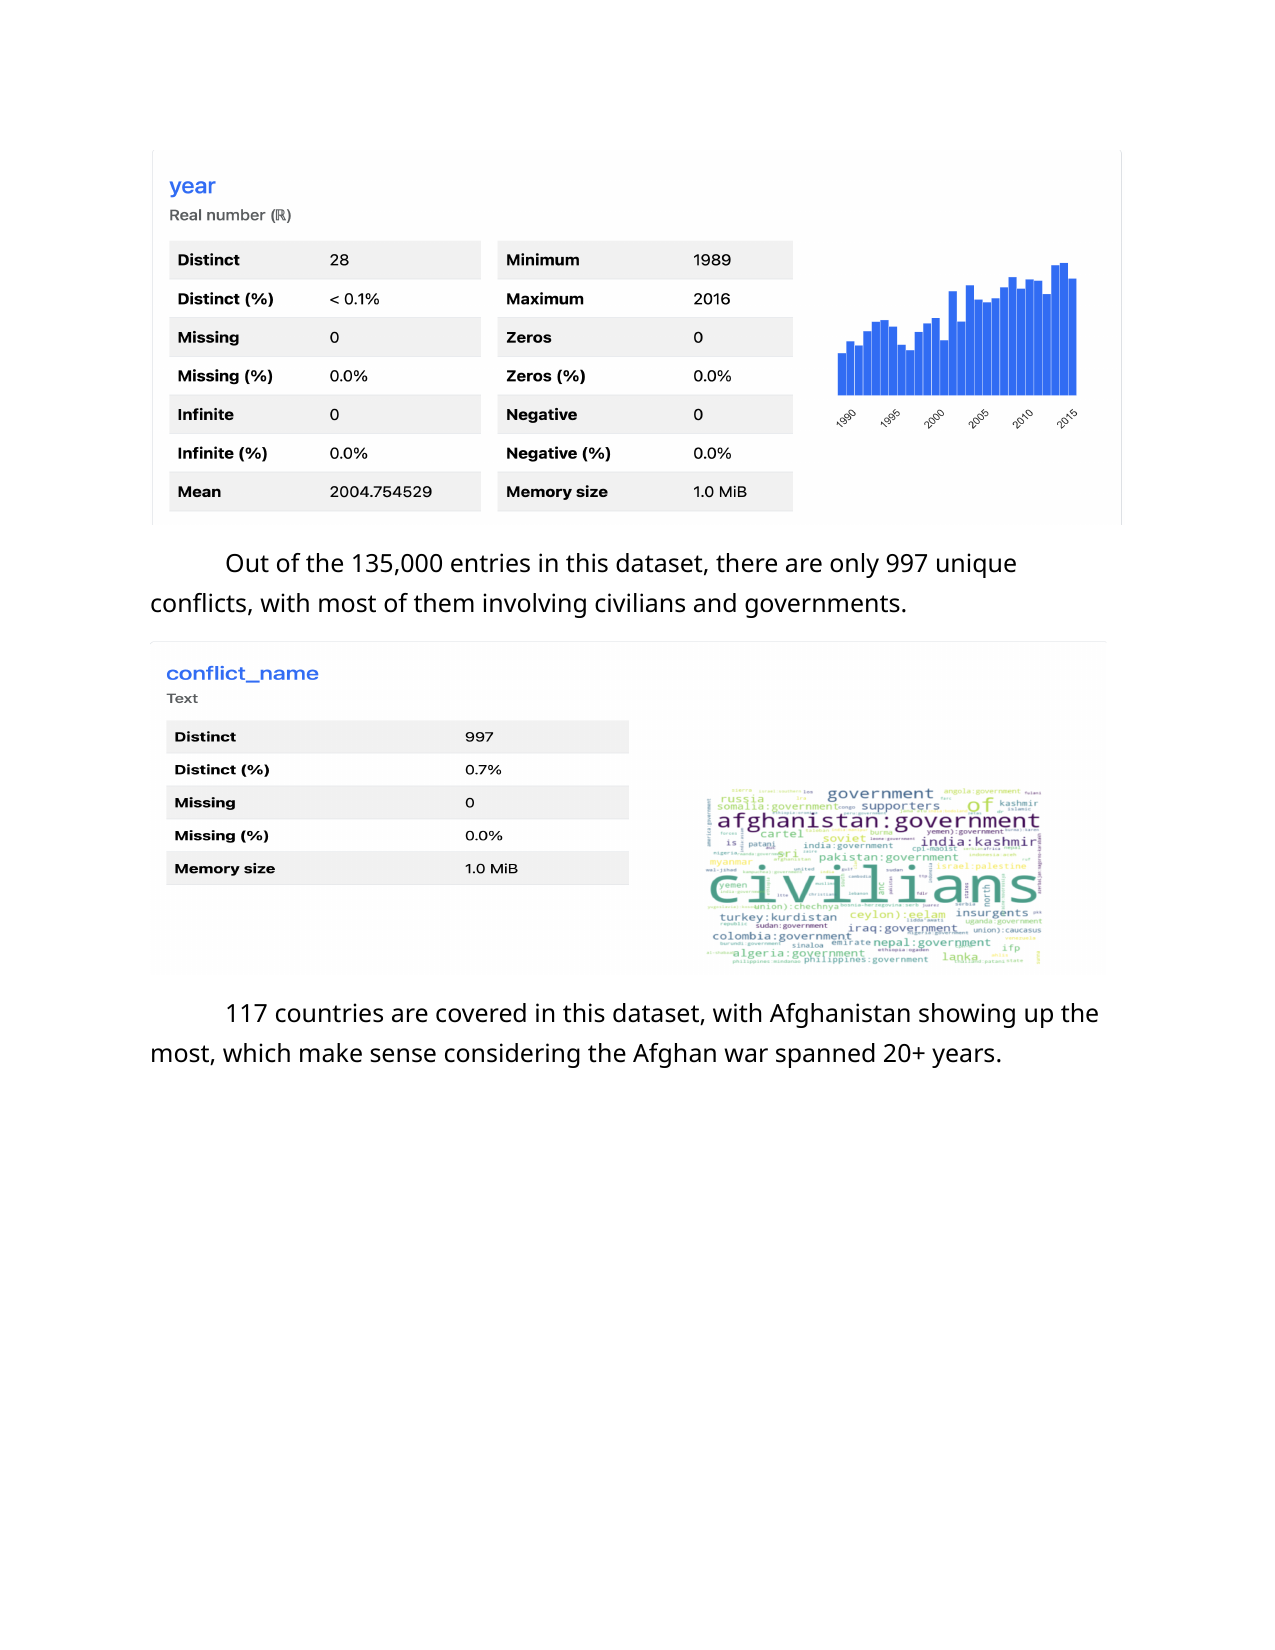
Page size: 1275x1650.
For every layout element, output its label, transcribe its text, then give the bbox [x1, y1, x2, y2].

text 117 countries are covered in this dataset, with Afghanistan showing up the most, which make sense considering the Afghan war spanned 20+ years. [150, 996, 1125, 1069]
picture [150, 641, 1107, 975]
text Out of the 135,000 entries in this dataset, there are only 997 unique conflicts, with most of them involving civilians and governments. [150, 546, 1125, 619]
picture [150, 150, 1125, 525]
